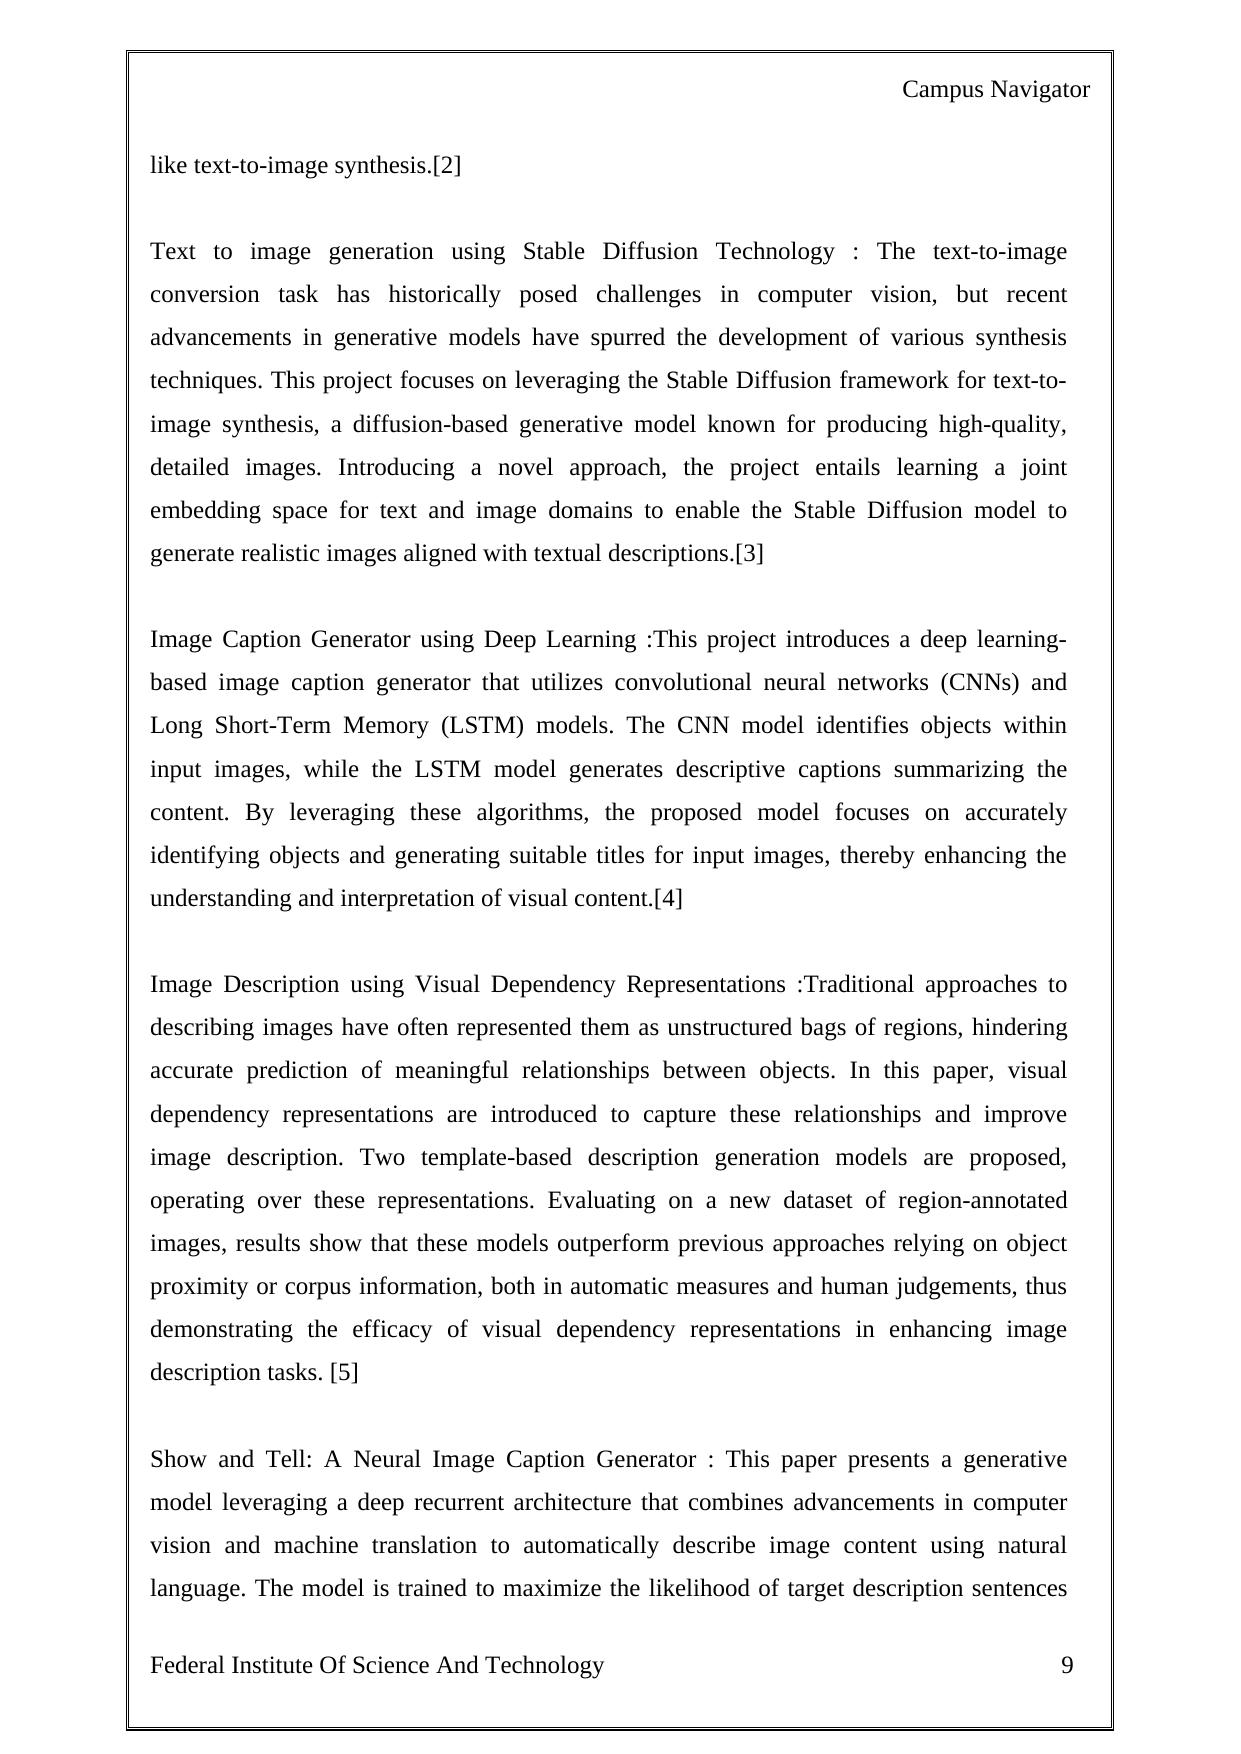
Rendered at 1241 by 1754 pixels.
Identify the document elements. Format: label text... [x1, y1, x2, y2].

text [150, 1444, 1068, 1602]
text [150, 150, 1068, 179]
text Image Description using Visual Dependency Representations :Traditional approaches to describing images have often represented them as unstructured bags of regions, hindering accurate prediction of meaningful relationships between objects. In this paper, visual dependency representations are introduced to capture these relationships and improve image description. Two template-based description generation models are proposed, operating over these representations. Evaluating on a new dataset of region-annotated images, results show that these models outperform previous approaches relying on object proximity or corpus information, both in automatic measures and human judgements, thus demonstrating the efficacy of visual dependency representations in enhancing image description tasks. [5] [150, 969, 1068, 1386]
text Image Caption Generator using Deep Learning :This project introduces a deep learning-based image caption generator that utilizes convolutional neural networks (CNNs) and Long Short-Term Memory (LSTM) models. The CNN model identifies objects within input images, while the LSTM model generates descriptive captions summarizing the content. By leveraging these algorithms, the proposed model focuses on accurately identifying objects and generating suitable titles for input images, thereby enhancing the understanding and interpretation of visual content.[4] [150, 624, 1068, 912]
text Text to image generation using Stable Diffusion Technology : The text-to-image conversion task has historically posed challenges in computer vision, but recent advancements in generative models have spurred the development of various synthesis techniques. This project focuses on leveraging the Stable Diffusion framework for text-to-image synthesis, a diffusion-based generative model known for producing high-quality, detailed images. Introducing a novel approach, the project entails learning a joint embedding space for text and image domains to enable the Stable Diffusion model to generate realistic images aligned with textual descriptions.[3] [150, 236, 1068, 567]
